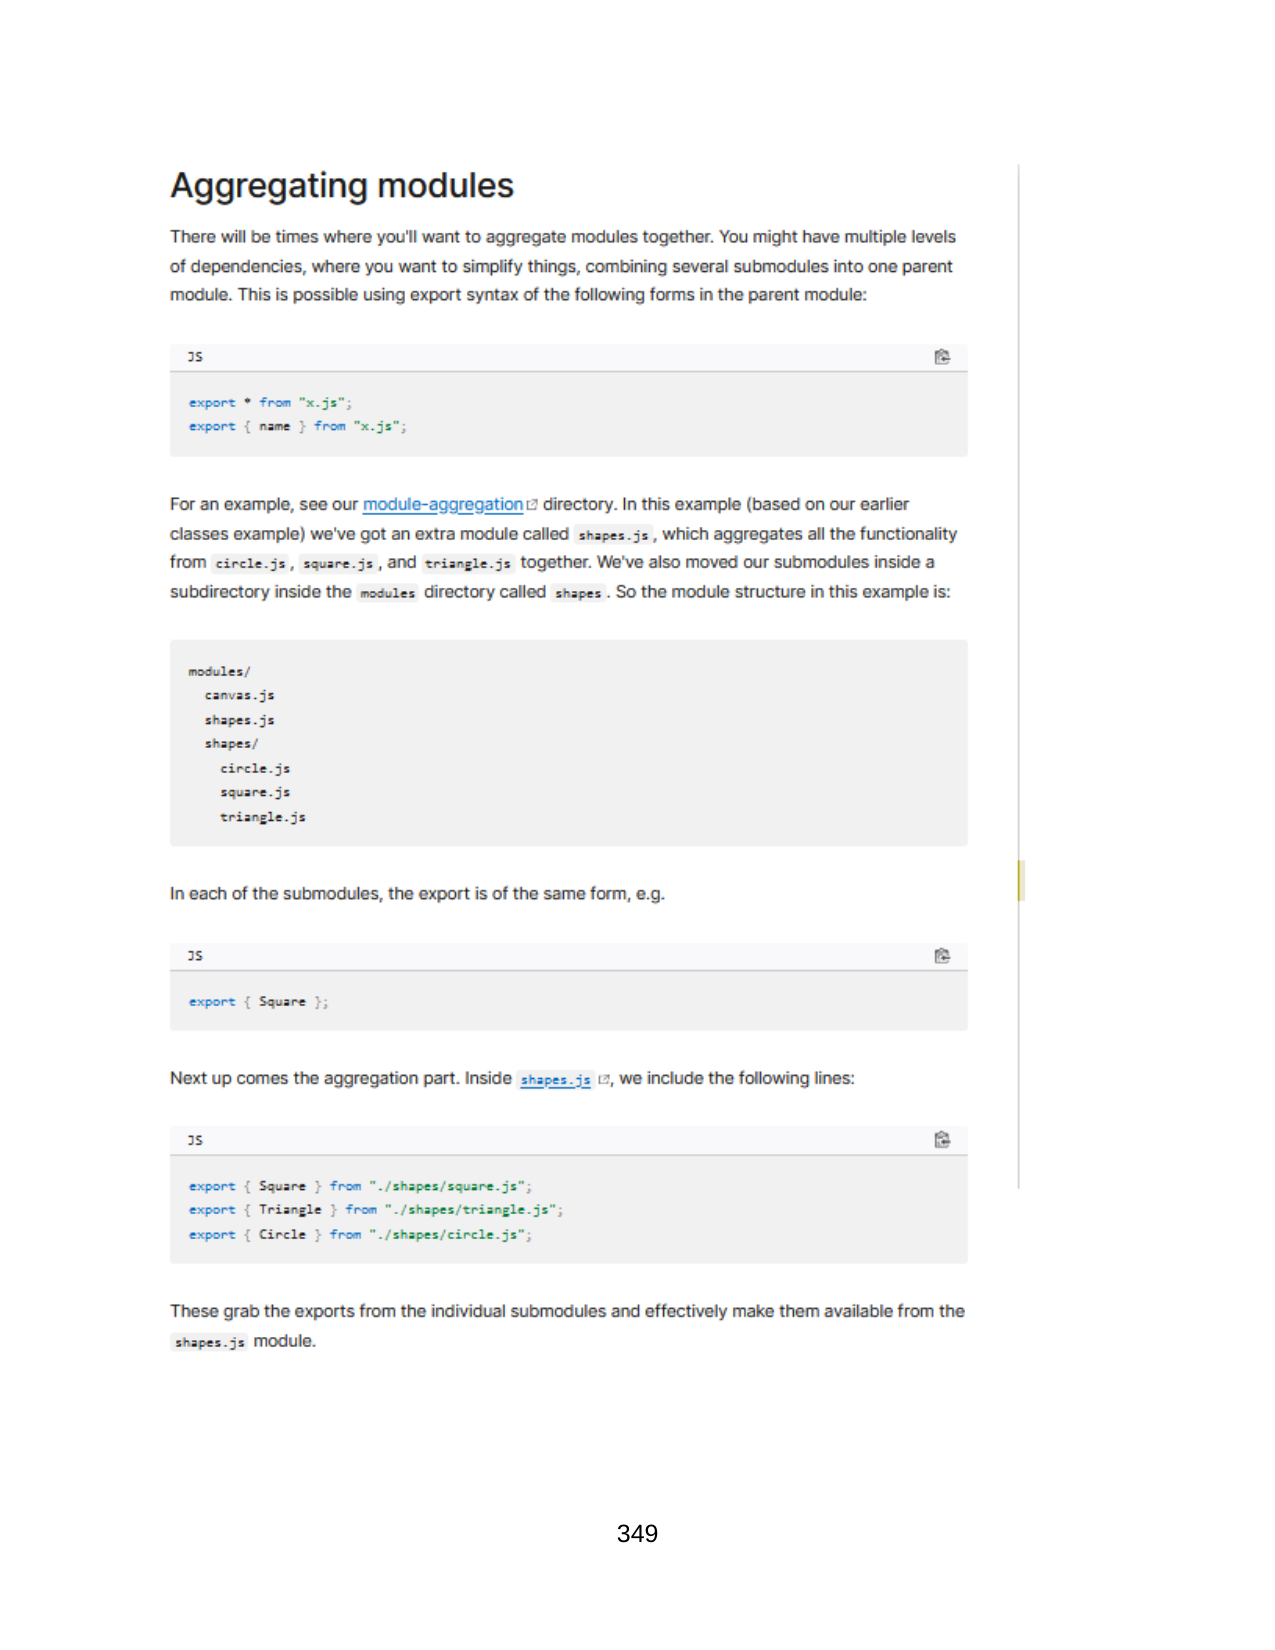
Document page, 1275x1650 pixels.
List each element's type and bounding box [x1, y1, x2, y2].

picture [150, 150, 1025, 1372]
